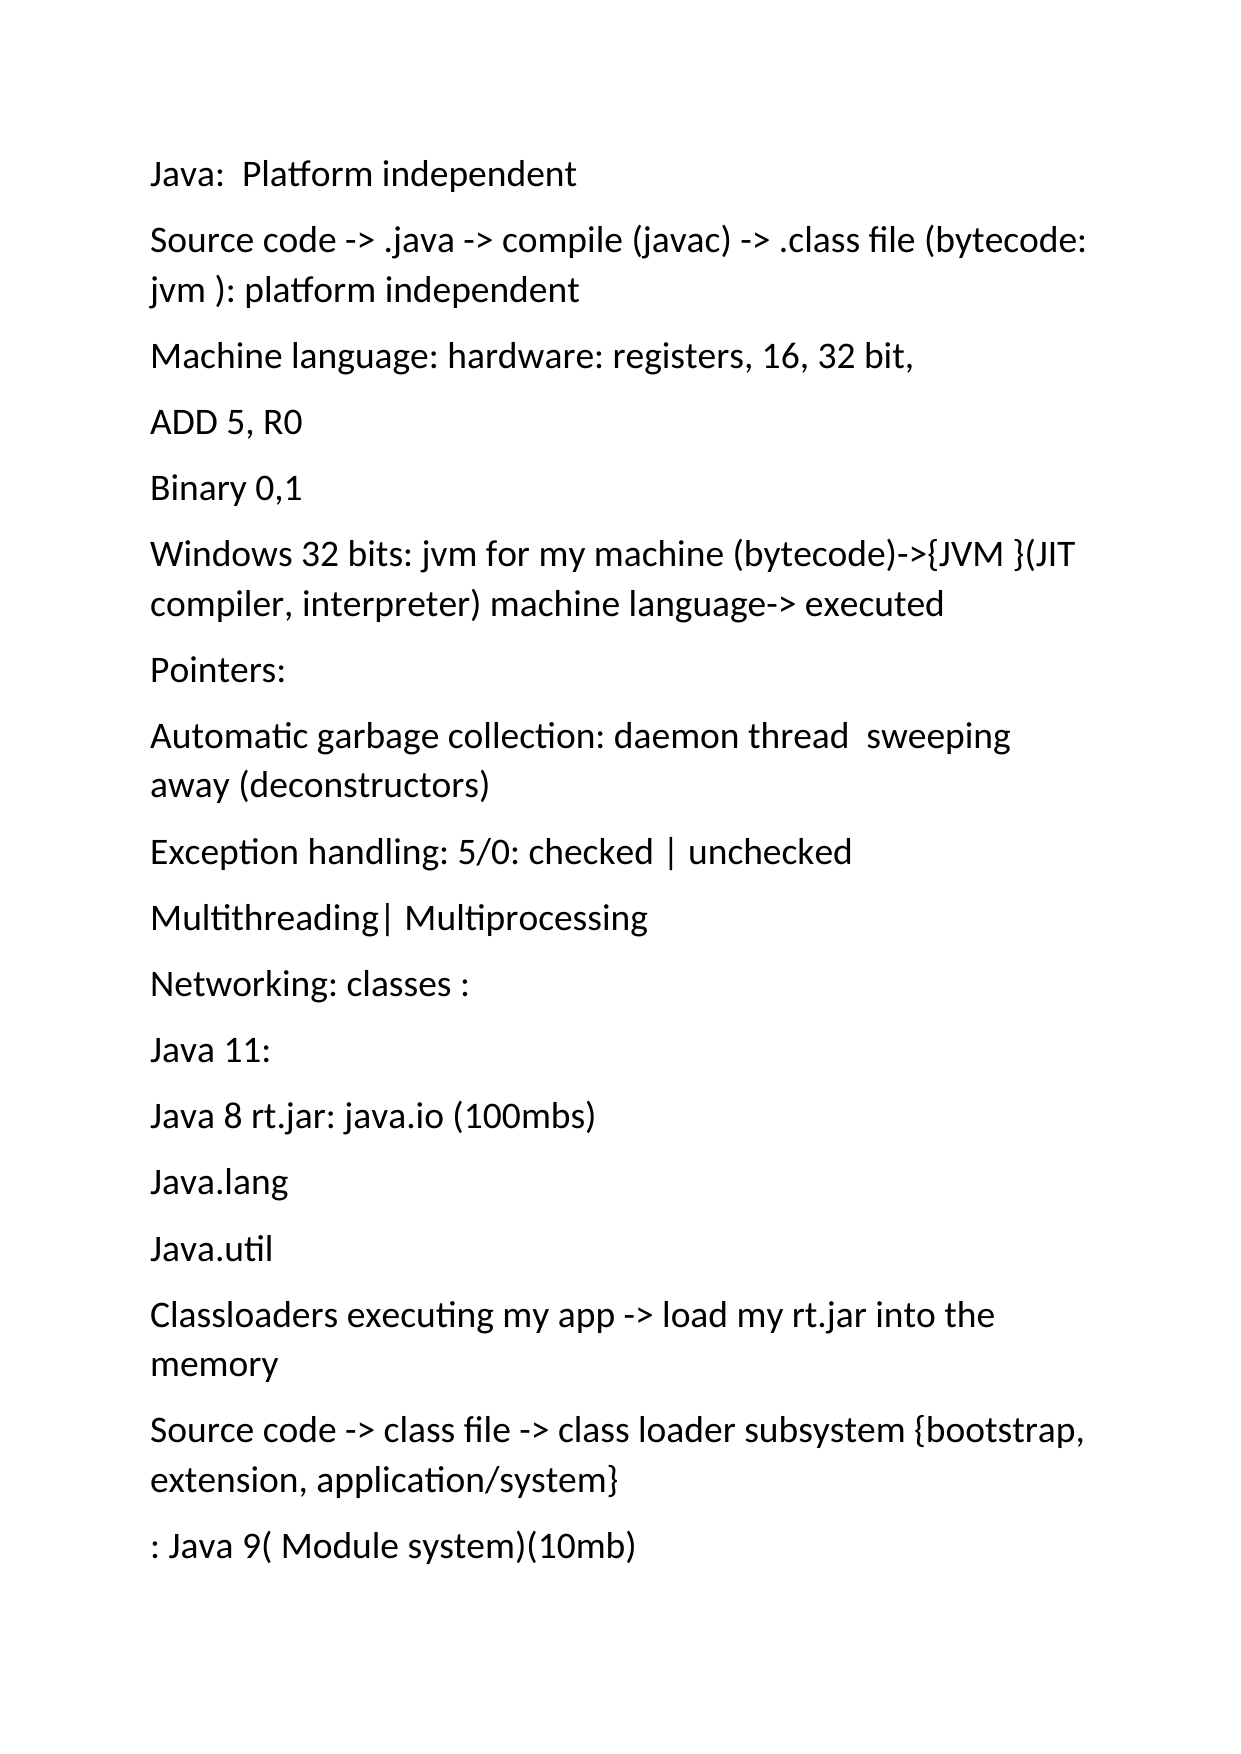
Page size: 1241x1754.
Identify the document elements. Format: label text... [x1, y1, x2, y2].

text Machine language: hardware: registers, 16, 32 bit, [150, 332, 1090, 378]
text ADD 5, R0 [150, 398, 1090, 444]
text Pointers: [150, 646, 1090, 692]
text Java: Platform independent [150, 150, 1090, 196]
text Java 11: [150, 1026, 1090, 1072]
text Classloaders executing my app -> load my rt.jar into the memory [150, 1291, 1090, 1386]
text Java 8 rt.jar: java.io (100mbs) [150, 1092, 1090, 1138]
text Windows 32 bits: jvm for my machine (bytecode)->{JVM }(JIT compiler, interpreter) machine language-> executed [150, 530, 1090, 626]
text Networking: classes : [150, 960, 1090, 1006]
text Multithreading| Multiprocessing [150, 894, 1090, 939]
text : Java 9( Module system)(10mb) [150, 1522, 1090, 1568]
text Source code -> class file -> class loader subsystem {bootstrap, extension, application/system} [150, 1406, 1090, 1502]
text Java.lang [150, 1158, 1090, 1204]
text Source code -> .java -> compile (javac) -> .class file (bytecode: jvm ): platform independent [150, 216, 1090, 311]
text Binary 0,1 [150, 464, 1090, 510]
text Java.util [150, 1224, 1090, 1270]
text Exception handling: 5/0: checked | unchecked [150, 828, 1090, 873]
text Automatic garbage collection: daemon thread sweeping away (deconstructors) [150, 712, 1090, 807]
